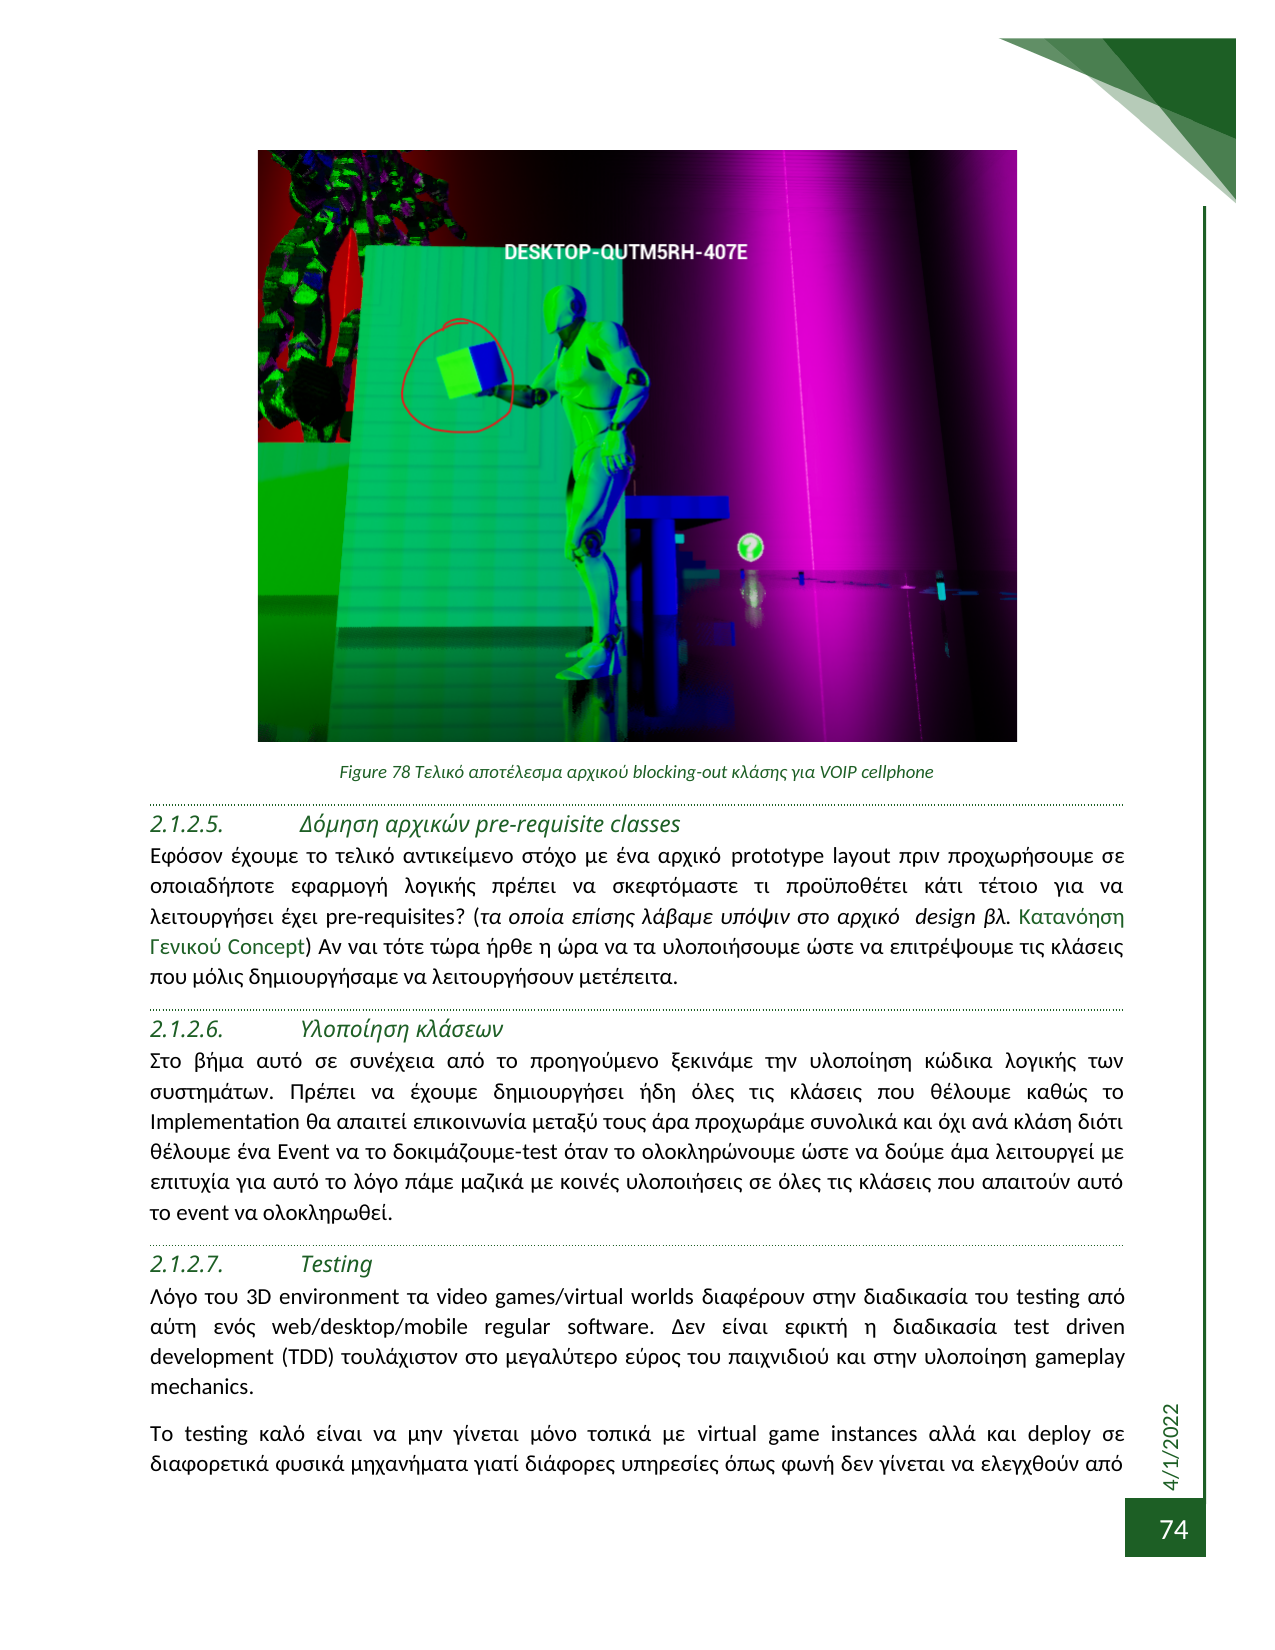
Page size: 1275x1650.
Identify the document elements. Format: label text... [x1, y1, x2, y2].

text Λόγο του 3D environment τα video games/virtual worlds διαφέρουν στην διαδικασία του testing από αύτη ενός web/desktop/mobile regular software. Δεν είναι εφικτή η διαδικασία test driven development (TDD) τουλάχιστον στο μεγαλύτερο εύρος του παιχνιδιού και στην υλοποίηση gameplay mechanics. [150, 1282, 1125, 1401]
text Εφόσον έχουμε το τελικό αντικείμενο στόχο με ένα αρχικό prototype layout πριν προχωρήσουμε σε οποιαδήποτε εφαρμογή λογικής πρέπει να σκεφτόμαστε τι προϋποθέτει κάτι τέτοιο για να λειτουργήσει έχει pre-requisites? (τα οποία επίσης λάβαμε υπόψιν στο αρχικό design βλ. Κατανόηση Γενικού Concept) Αν ναι τότε τώρα ήρθε η ώρα να τα υλοποιήσουμε ώστε να επιτρέψουμε τις κλάσεις που μόλις δημιουργήσαμε να λειτουργήσουν μετέπειτα. [150, 841, 1125, 990]
subtitle Υλοποίηση κλάσεων [150, 1009, 1125, 1044]
text Στο βήμα αυτό σε συνέχεια από το προηγούμενο ξεκινάμε την υλοποίηση κώδικα λογικής των συστημάτων. Πρέπει να έχουμε δημιουργήσει ήδη όλες τις κλάσεις που θέλουμε καθώς το Implementation θα απαιτεί επικοινωνία μεταξύ τους άρα προχωράμε συνολικά και όχι ανά κλάση διότι θέλουμε ένα Event να το δοκιμάζουμε-test όταν το ολοκληρώνουμε ώστε να δούμε άμα λειτουργεί με επιτυχία για αυτό το λόγο πάμε μαζικά με κοινές υλοποιήσεις σε όλες τις κλάσεις που απαιτούν αυτό το event να ολοκληρωθεί. [150, 1047, 1125, 1226]
text Figure 79 Τελικό αποτέλεσμα αρχικού blocking-out κλάσης για VOIP cellphone [150, 760, 1125, 783]
subtitle Testing [150, 1244, 1125, 1279]
picture [257, 38, 1236, 742]
subtitle Δόμηση αρχικών pre-requisite classes [150, 804, 1125, 839]
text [150, 1419, 1125, 1478]
